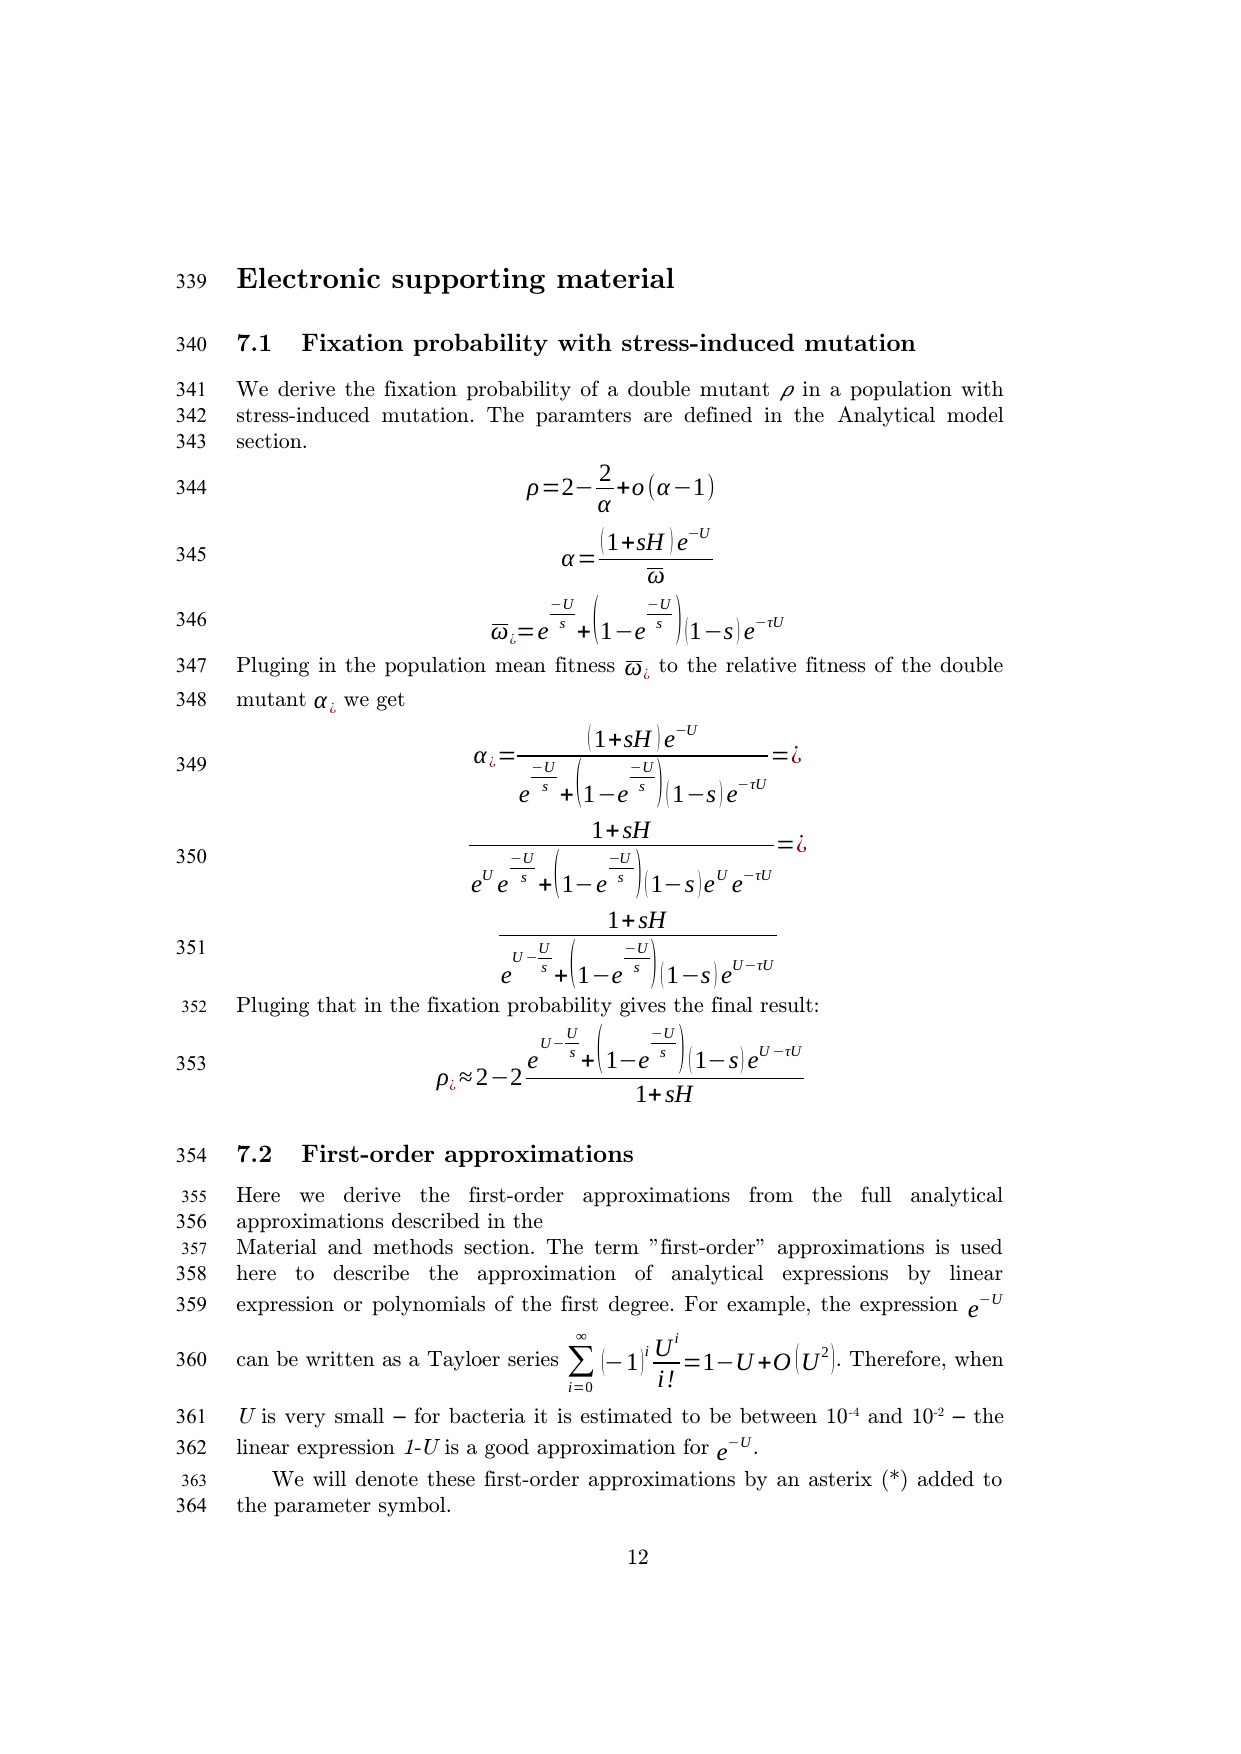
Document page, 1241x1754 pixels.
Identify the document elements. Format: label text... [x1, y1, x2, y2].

text We derive the fixation probability of a double mutant 𝜌 in a population with stress-induced mutation. The paramters are defined in the Analytical model section. [236, 376, 1004, 453]
subtitle Fixation probability with stress-induced mutation [236, 333, 1004, 356]
subtitle Electronic supporting material [236, 268, 1004, 294]
text We will denote these first-order approximations by an asterix (*) added to the parameter symbol. [236, 1471, 1004, 1517]
text Pluging in the population mean fitness to the relative fitness of the double mutant we get [236, 653, 1004, 715]
text Pluging that in the fixation probability gives the final result: [236, 997, 1004, 1017]
text Analytical model section. The term "first-order" approximations is used here to describe the approximation of analytical expressions by linear expression or polynomials of the first degree. For example, the expression can be written as a Tayloer series . Therefore, when U is very small – for bacteria it is estimated to be between 10-4 and 10-2 – the linear expression 1-U is a good approximation for . [236, 1239, 1004, 1465]
text Here we derive the first-order approximations from the full analytical approximations described in the Methods [236, 1187, 1004, 1233]
subtitle First-order approximations [236, 1144, 1004, 1167]
